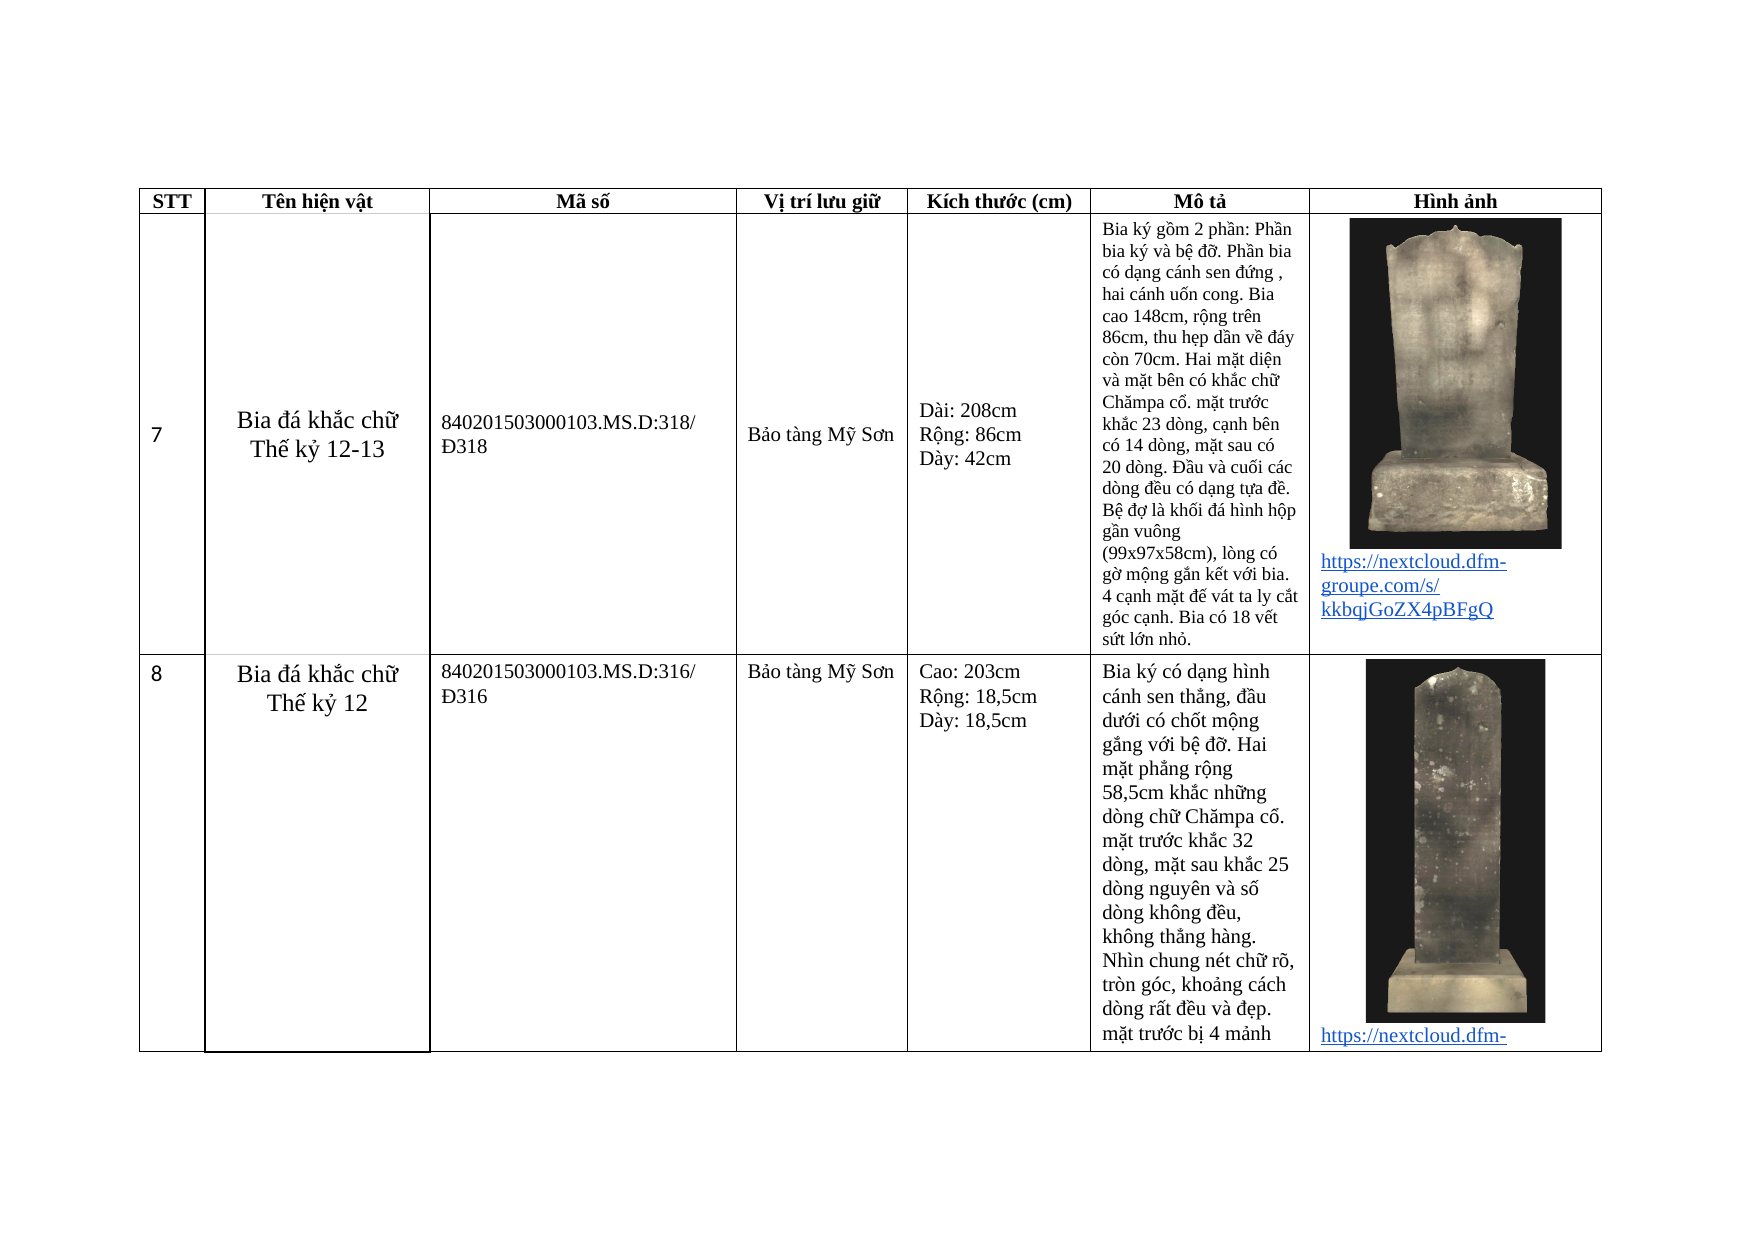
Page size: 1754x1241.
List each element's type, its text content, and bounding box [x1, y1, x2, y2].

table_cell https://nextcloud.dfm-groupe.com/s/kkbqjGoZX4pBFgQ [1310, 214, 1601, 654]
table_cell Cao: 203cm Rộng: 18,5cm Dày: 18,5cm [908, 655, 1090, 1051]
table_cell 8 [140, 655, 204, 1051]
table_cell Bia đá khắc chữ Thế kỷ 12 [206, 655, 429, 1051]
table_header Mô tả [1091, 189, 1309, 213]
table_cell Bảo tàng Mỹ Sơn [737, 655, 907, 1051]
table_header STT [140, 189, 204, 213]
table_header Mã số [430, 189, 736, 213]
table_cell 7 [140, 214, 204, 654]
table_header Vị trí lưu giữ [737, 189, 907, 213]
table_cell Bia ký gồm 2 phần: Phần bia ký và bệ đỡ. Phần bia có dạng cánh sen đứng , hai cánh uốn cong. Bia cao 148cm, rộng trên 86cm, thu hẹp dần về đáy còn 70cm. Hai mặt diện và mặt bên có khắc chữ Chămpa cổ. mặt trước khắc 23 dòng, cạnh bên có 14 dòng, mặt sau có 20 dòng. Đầu và cuối các dòng đều có dạng tựa đề. Bệ đợ là khối đá hình hộp gần vuông (99x97x58cm), lòng có gờ mộng gắn kết với bia. 4 cạnh mặt đế vát ta ly cắt góc cạnh. Bia có 18 vết sứt lớn nhỏ. [1091, 214, 1309, 654]
picture [1365, 659, 1546, 1023]
table_cell Dài: 208cm Rộng: 86cm Dày: 42cm [908, 214, 1090, 654]
table_cell 840201503000103.MS.D:316/Đ316 [431, 655, 736, 1051]
table_cell Bảo tàng Mỹ Sơn [737, 214, 907, 654]
table_header Tên hiện vật [206, 189, 429, 213]
table_cell Bia đá khắc chữ Thế kỷ 12-13 [206, 214, 429, 654]
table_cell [1310, 655, 1601, 1051]
table_header Kích thước (cm) [908, 189, 1090, 213]
picture [1349, 218, 1562, 549]
table_header Hình ảnh [1310, 189, 1601, 213]
table_cell 840201503000103.MS.D:318/Đ318 [431, 214, 736, 654]
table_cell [1091, 655, 1309, 1051]
